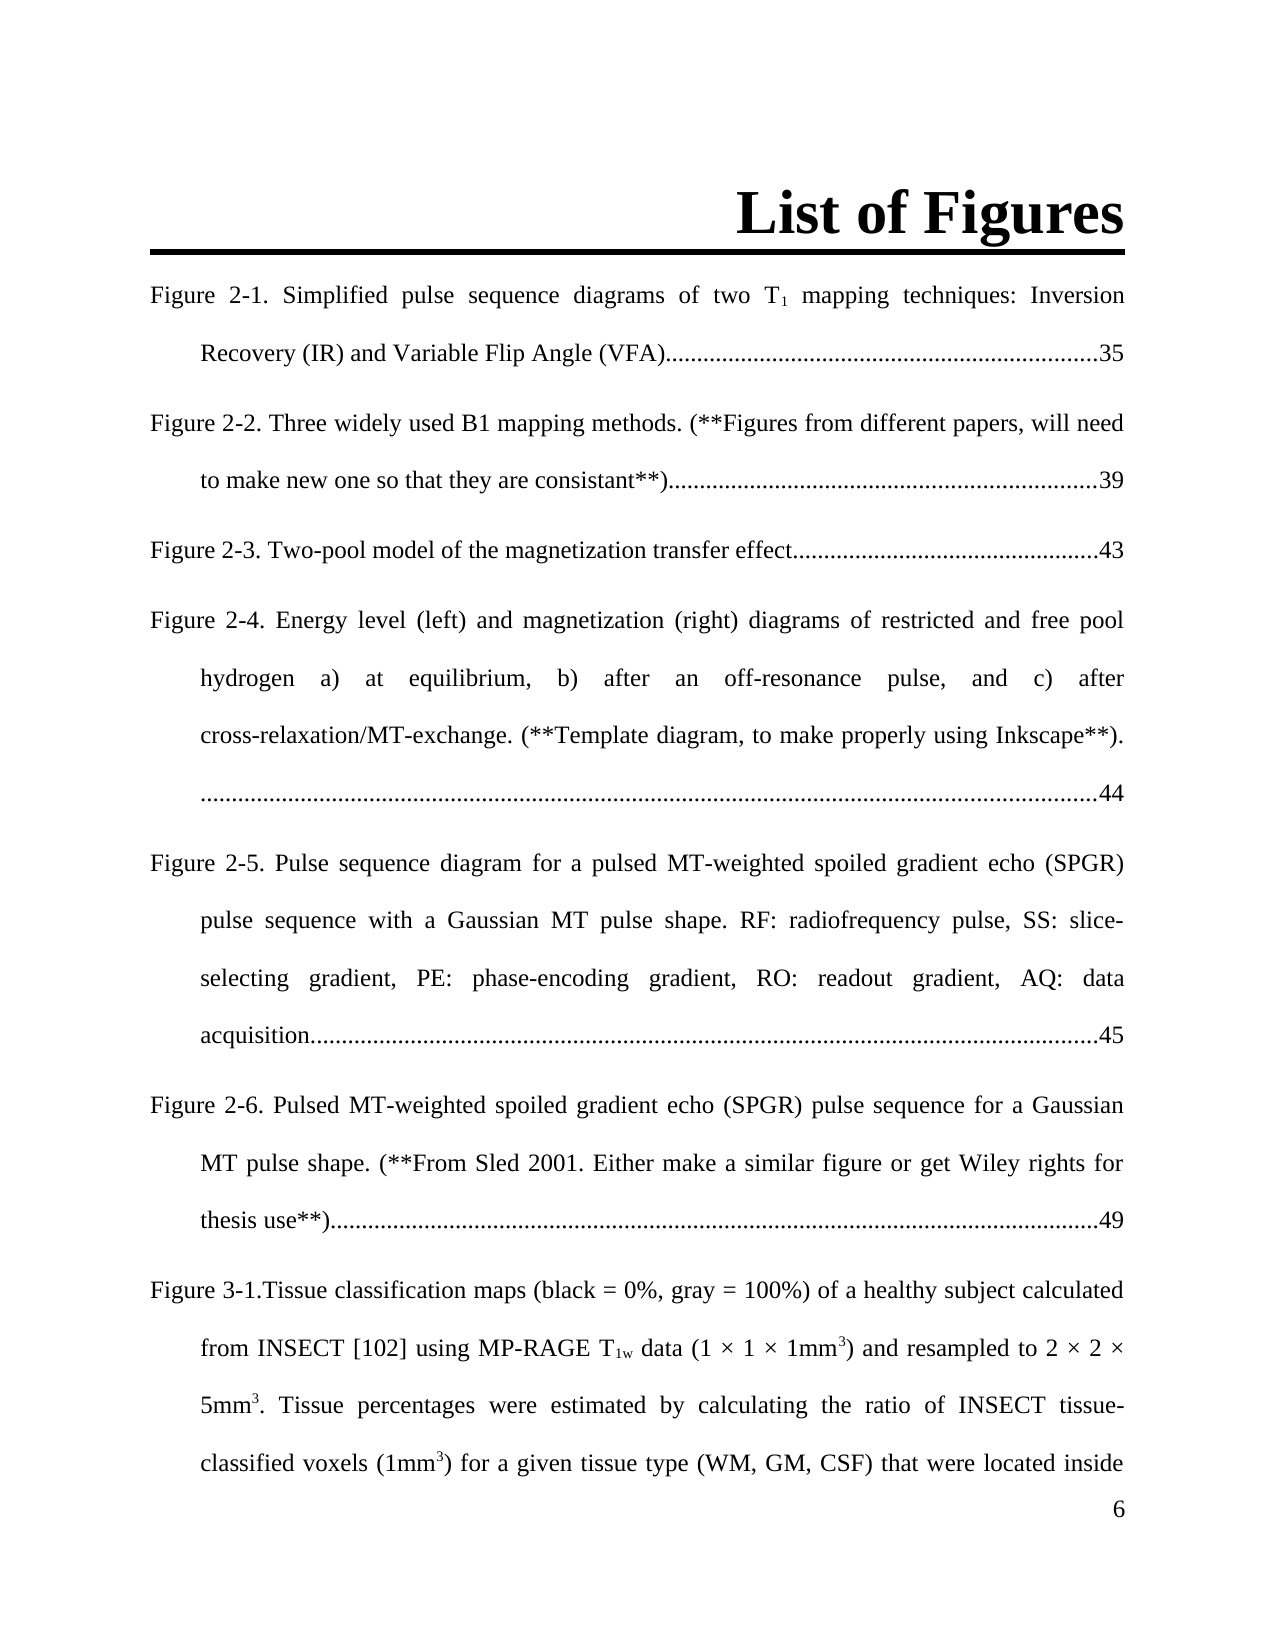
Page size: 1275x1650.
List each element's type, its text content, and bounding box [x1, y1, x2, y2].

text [150, 1275, 1125, 1477]
text Figure 2-1. Simplified pulse sequence diagrams of two T1 mapping techniques: Inversion Recovery (IR) and Variable Flip Angle (VFA). 35 [150, 280, 1125, 367]
text Figure 2-6. Pulsed MT-weighted spoiled gradient echo (SPGR) pulse sequence for a Gaussian MT pulse shape. (**From Sled 2001. Either make a similar figure or get Wiley rights for thesis use**). 49 [150, 1090, 1125, 1234]
text Figure 2-4. Energy level (left) and magnetization (right) diagrams of restricted and free pool hydrogen a) at equilibrium, b) after an off-resonance pulse, and c) after cross-relaxation/MT-exchange. (**Template diagram, to make properly using Inkscape**). 44 [150, 605, 1125, 807]
text Figure 2-5. Pulse sequence diagram for a pulsed MT-weighted spoiled gradient echo (SPGR) pulse sequence with a Gaussian MT pulse shape. RF: radiofrequency pulse, SS: slice-selecting gradient, PE: phase-encoding gradient, RO: readout gradient, AQ: data acquisition. 45 [150, 848, 1125, 1049]
text Figure 2-2. Three widely used B1 mapping methods. (**Figures from different papers, will need to make new one so that they are consistant**). 39 [150, 408, 1125, 494]
text Figure 2-3. Two-pool model of the magnetization transfer effect. 43 [150, 535, 1125, 564]
text List of Figures [150, 175, 1125, 249]
